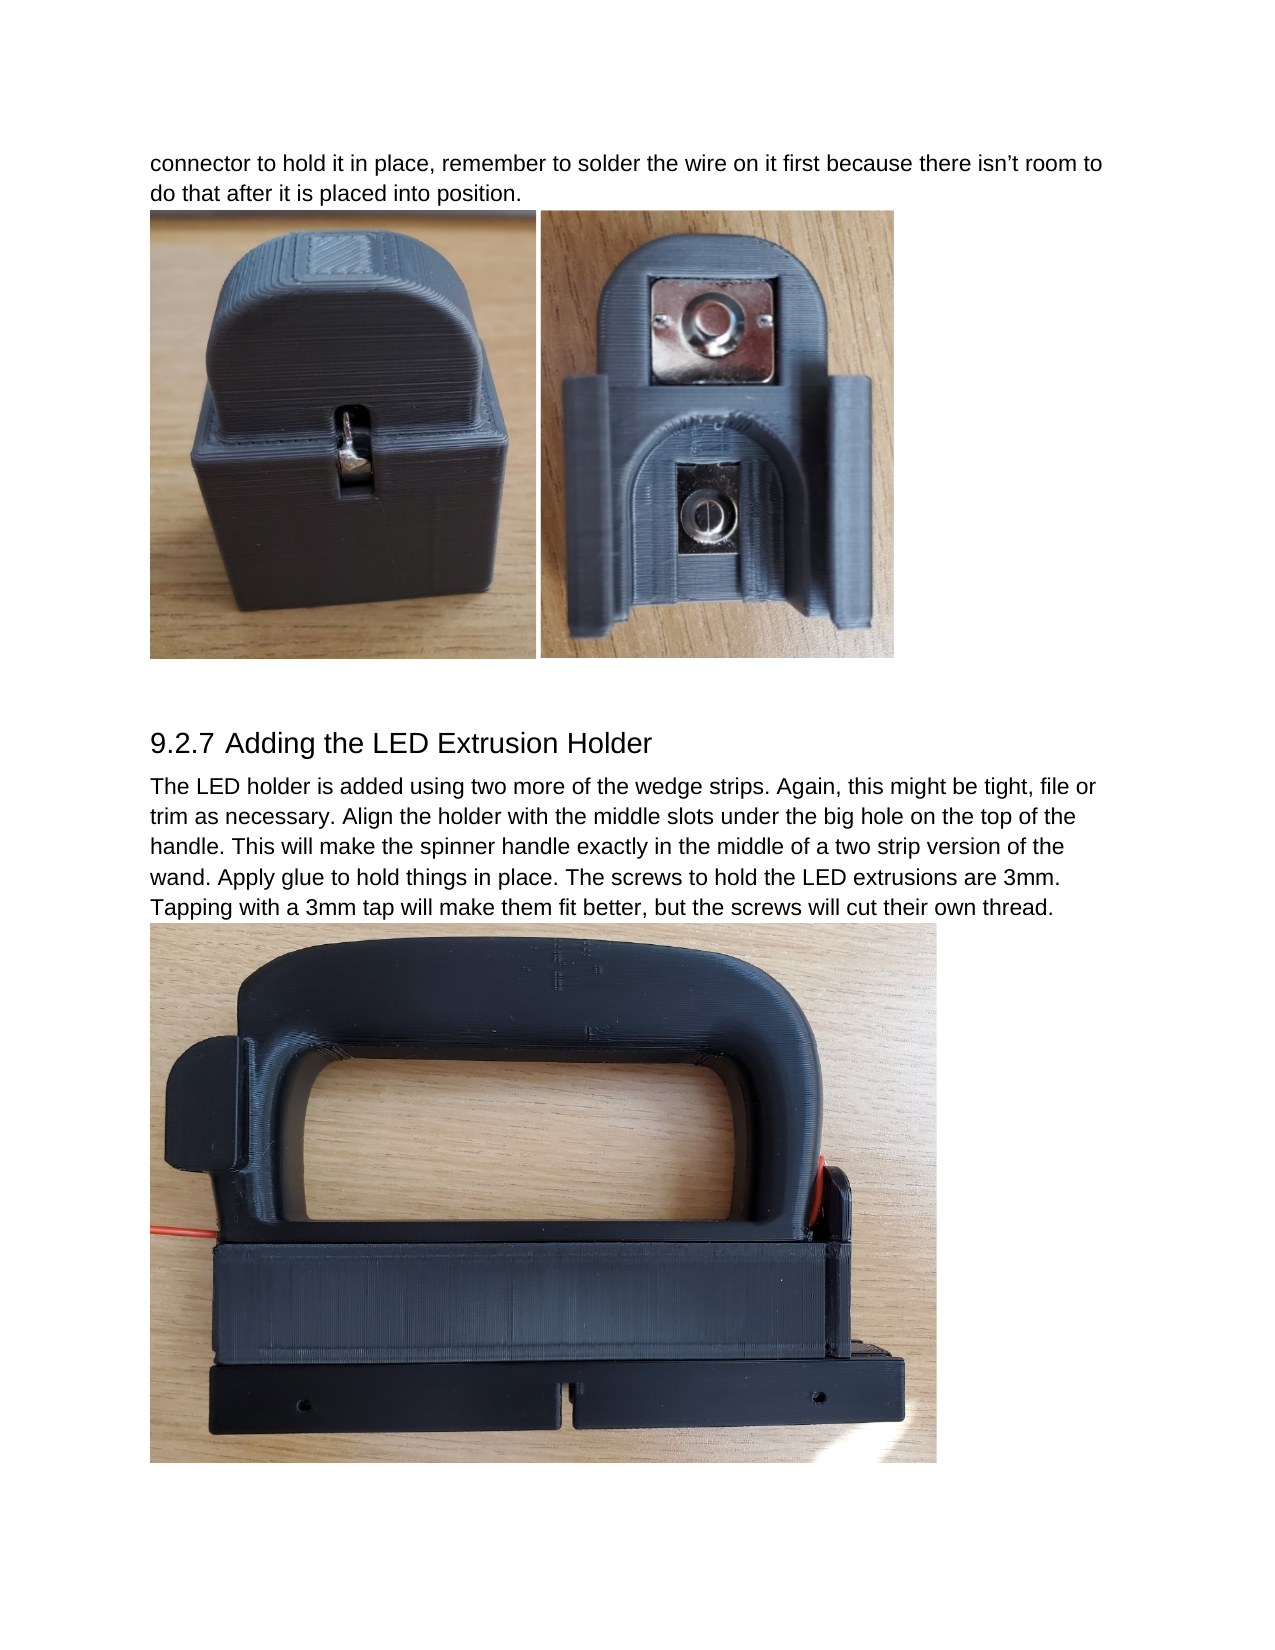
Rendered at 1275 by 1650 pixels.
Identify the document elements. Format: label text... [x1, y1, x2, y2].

picture [150, 210, 537, 659]
picture [150, 923, 937, 1463]
text The LED holder is added using two more of the wedge strips. Again, this might be tight, file or trim as necessary. Align the holder with the middle slots under the big hole on the top of the handle. This will make the spinner handle exactly in the middle of a two strip version of the wand. Apply glue to hold things in place. The screws to hold the LED extrusions are 3mm. Tapping with a 3mm tap will make them fit better, but the screws will cut their own thread. [150, 773, 1125, 920]
subtitle Adding the LED Extrusion Holder [150, 726, 1125, 759]
picture [541, 211, 893, 658]
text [150, 150, 1125, 207]
